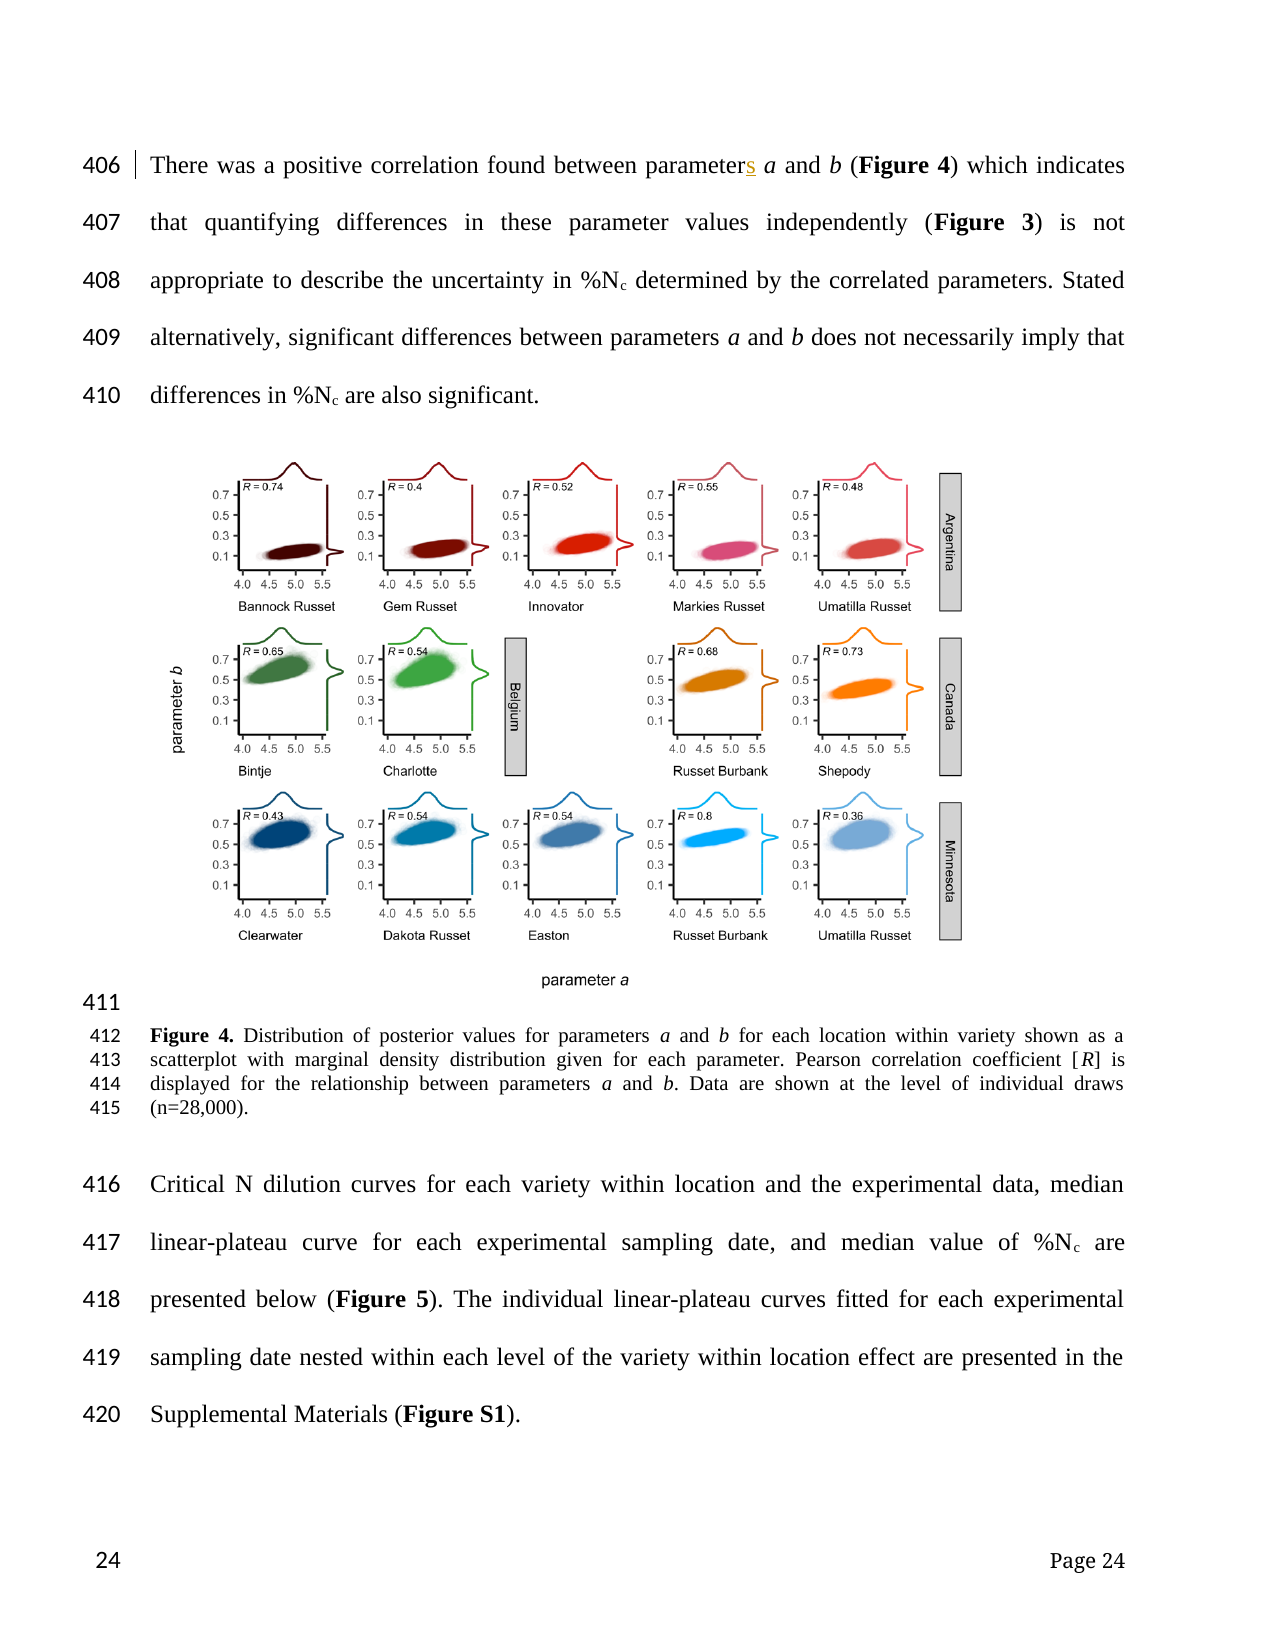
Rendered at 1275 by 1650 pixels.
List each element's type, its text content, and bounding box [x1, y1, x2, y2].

text There was a positive correlation found between parameter a and b (Figure 4) which indicates that quantifying differences in these parameter values independently (Figure 3) is not appropriate to describe the uncertainty in %Nc determined by the correlated parameters. Stated alternatively, significant differences between parameters a and b does not necessarily imply that differences in %Nc are also significant. [150, 150, 1125, 409]
picture [150, 462, 972, 1011]
text Figure . Distribution of posterior values for parameters a and b for each location within variety shown as a scatterplot with marginal density distribution given for each parameter. Pearson correlation coefficient [R] is displayed for the relationship between parameters a and b. Data are shown at the level of individual draws (n=28,000). [150, 1023, 1125, 1119]
text Critical N dilution curves for each variety within location and the experimental data, median linear-plateau curve for each experimental sampling date, and median value of %Nc are presented below (Figure 5). The individual linear-plateau curves fitted for each experimental sampling date nested within each level of the variety within location effect are presented in the Supplemental Materials (Figure S1). [150, 1169, 1125, 1428]
